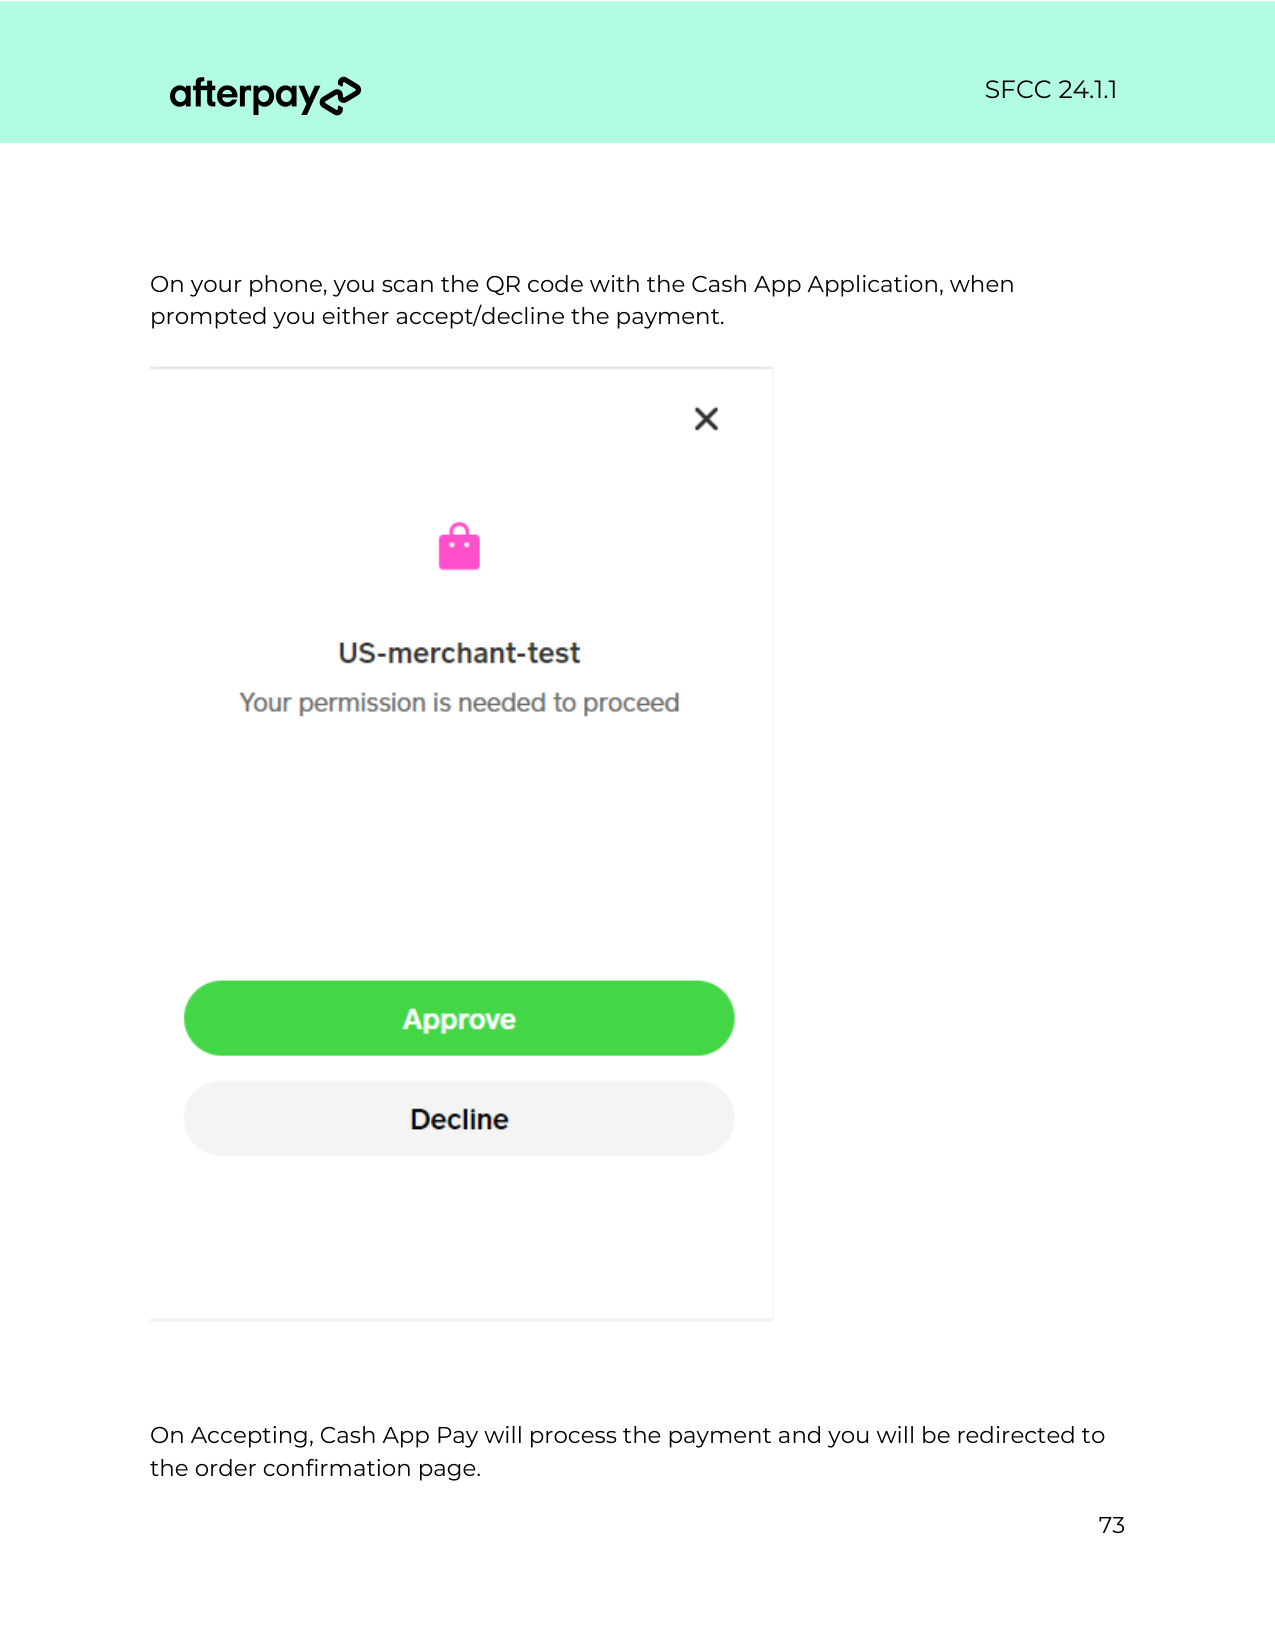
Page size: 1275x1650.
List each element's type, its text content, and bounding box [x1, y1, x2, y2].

picture [150, 366, 774, 1322]
text On Accepting, Cash App Pay will process the payment and you will be redirected to the order confirmation page. [150, 1422, 1125, 1482]
picture [134, 48, 397, 144]
text On your phone, you scan the QR code with the Cash App Application, when prompted you either accept/decline the payment. [150, 270, 1125, 330]
